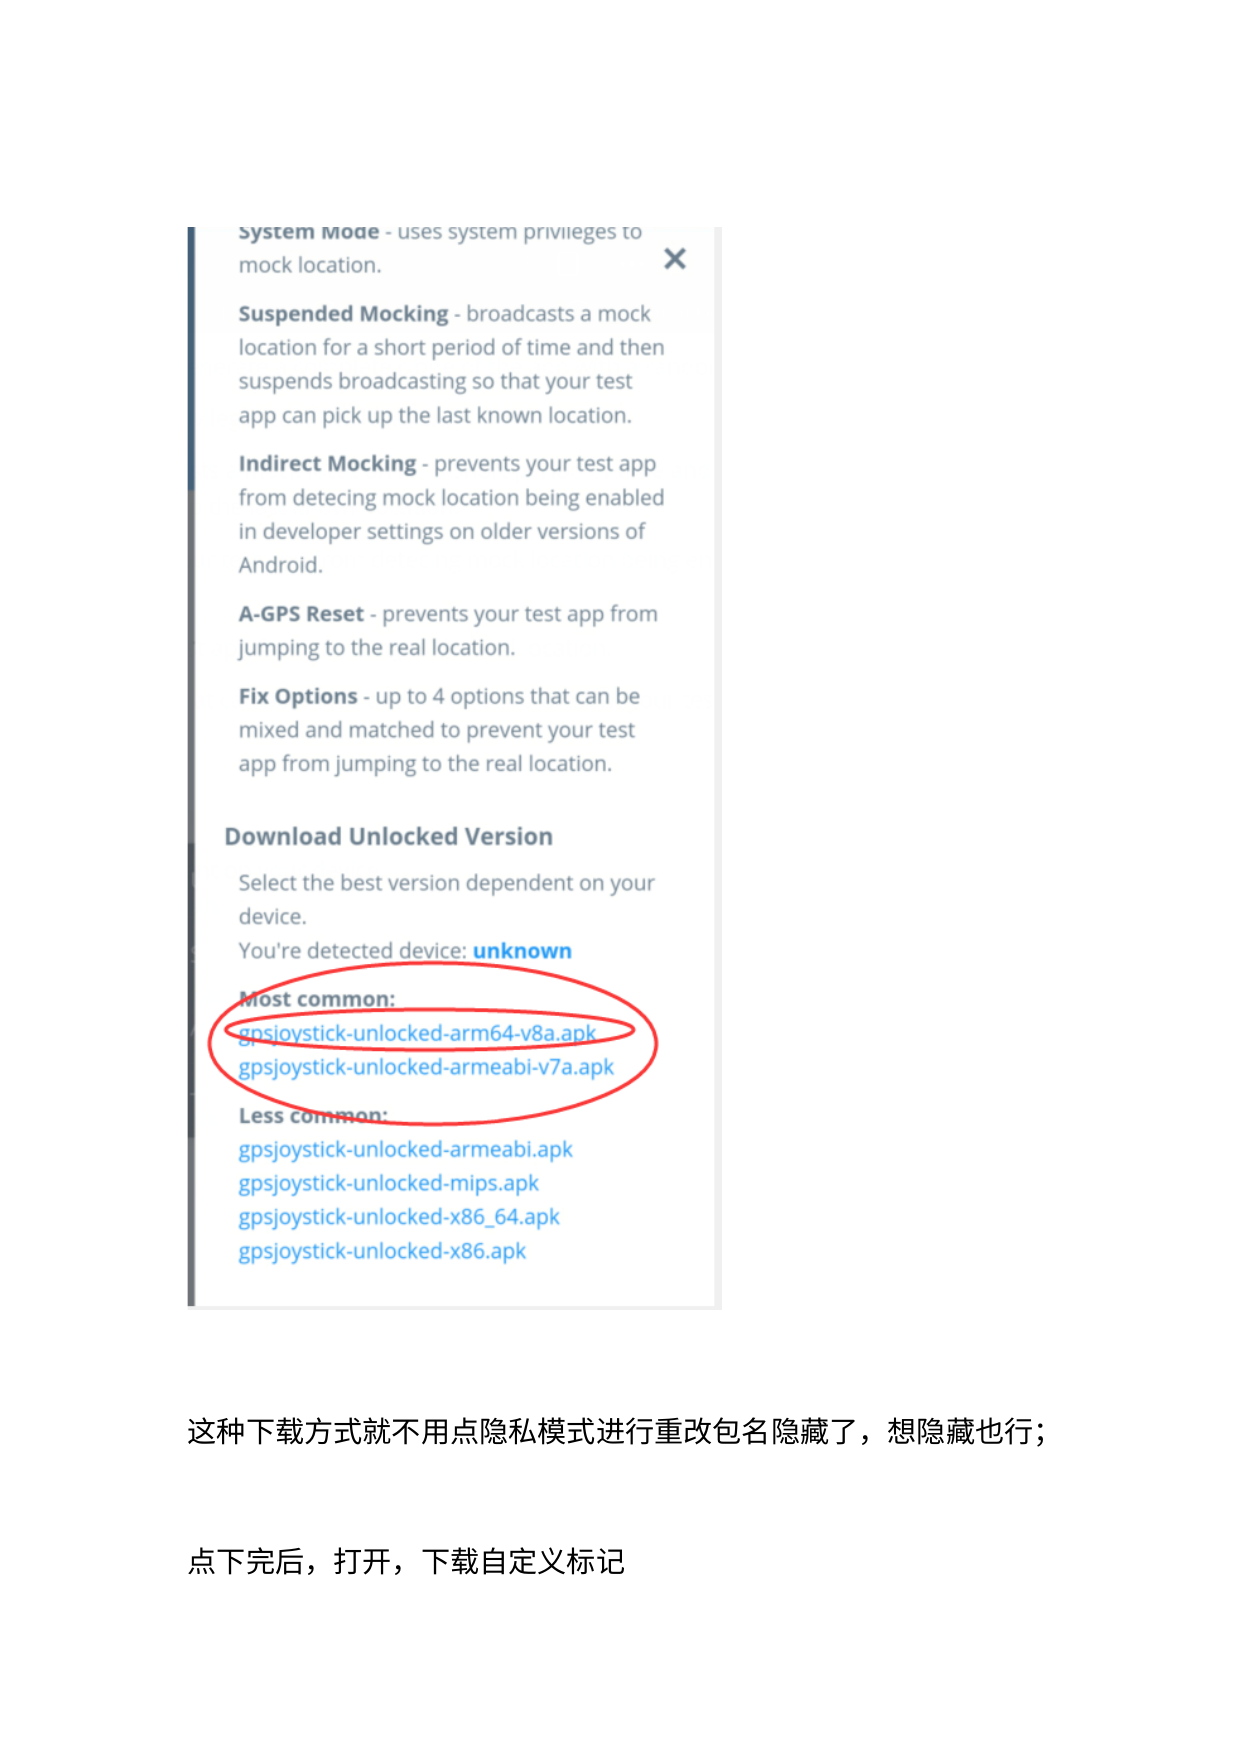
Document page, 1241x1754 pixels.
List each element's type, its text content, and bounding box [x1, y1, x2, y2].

text 这种下载方式就不用点隐私模式进行重改包名隐藏了，想隐藏也行； [187, 1397, 1053, 1462]
picture [187, 227, 722, 1310]
text 点下完后，打开，下载自定义标记 [187, 1527, 1053, 1592]
